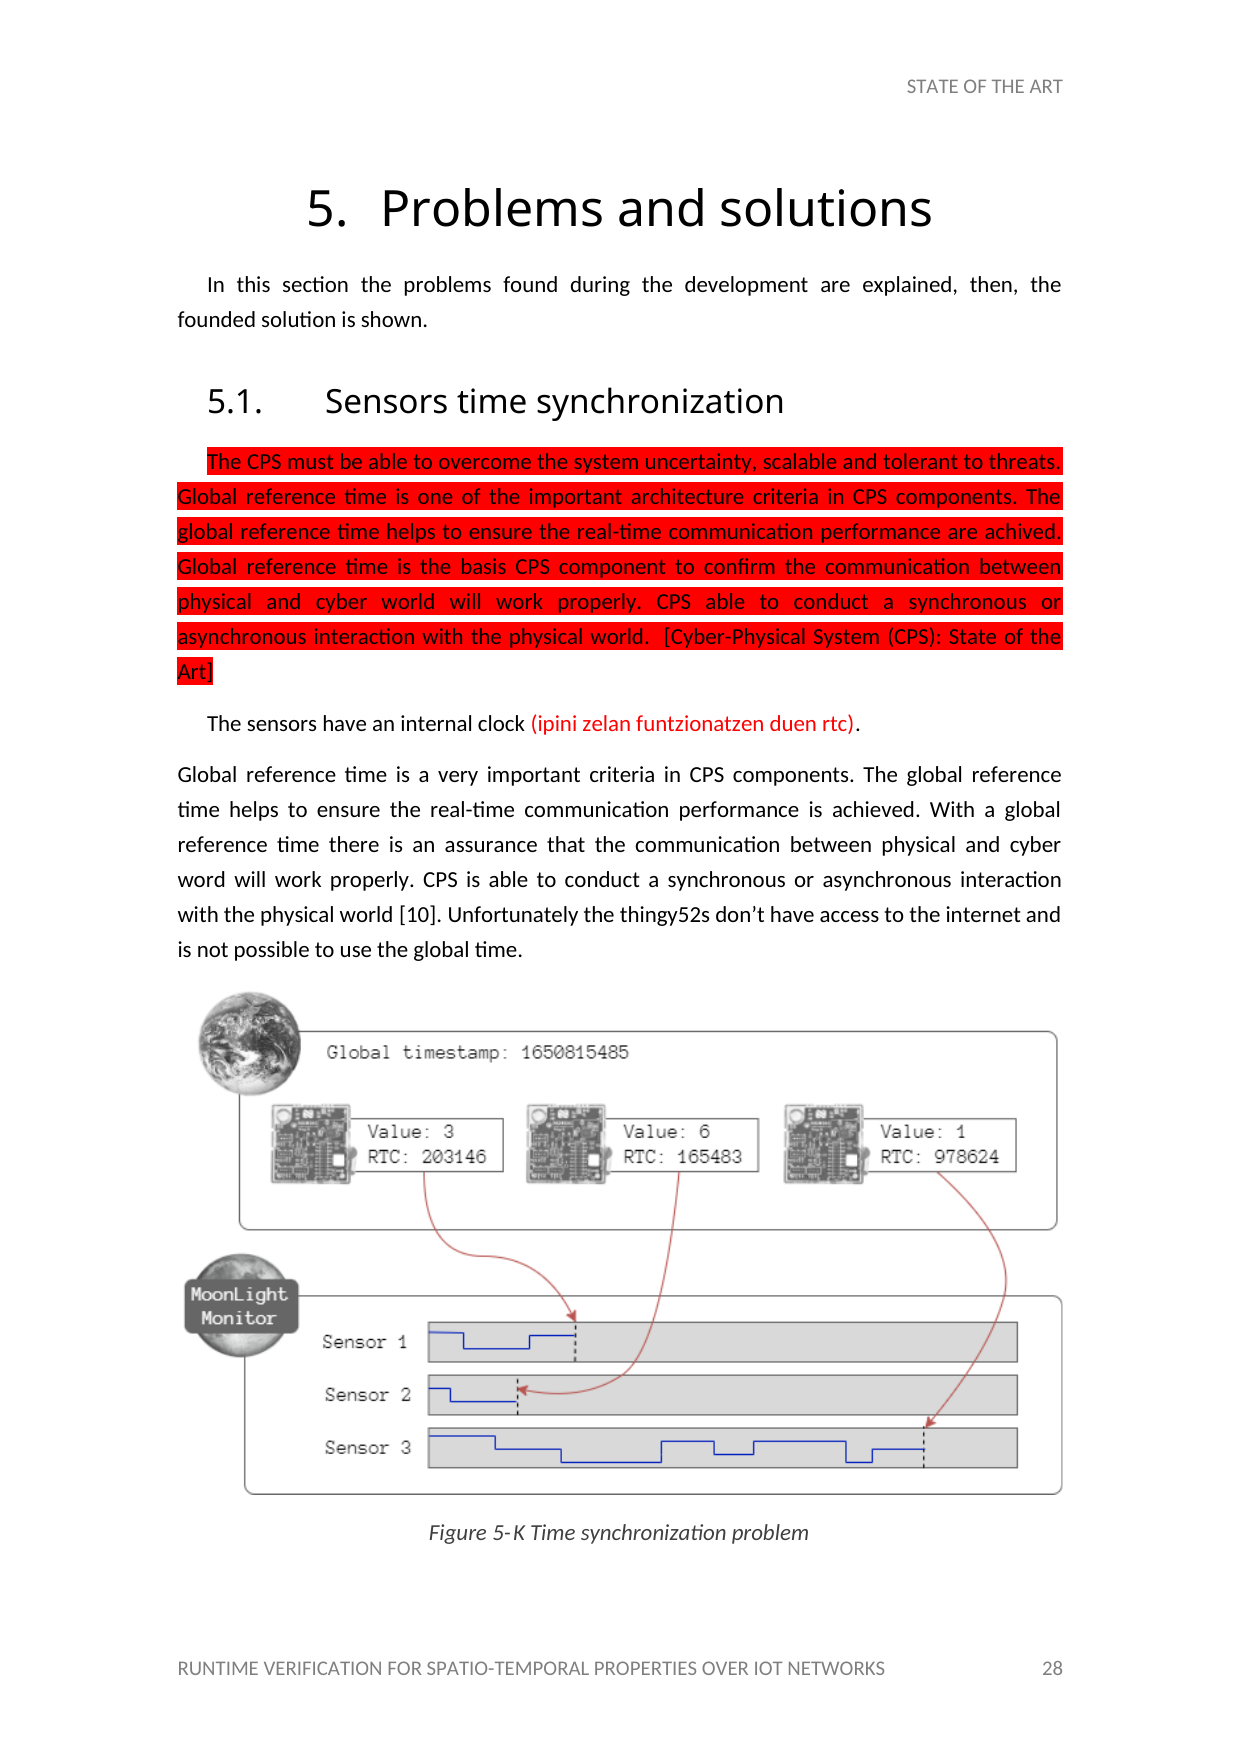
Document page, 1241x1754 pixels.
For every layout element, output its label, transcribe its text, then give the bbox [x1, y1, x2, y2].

text In this section the problems found during the development are explained, then, the founded solution is shown. [177, 270, 1063, 333]
subtitle Sensors time synchronization [207, 378, 1063, 423]
text Figure 5-A Time synchronization problem [177, 1518, 1063, 1546]
picture [177, 987, 1063, 1495]
text The sensors have an internal clock (ipini zelan funtzionatzen duen rtc). [177, 709, 1063, 737]
subtitle Problems and solutions [177, 173, 1063, 241]
text Global reference time is a very important criteria in CPS components. The global reference time helps to ensure the real-time communication performance is achieved. With a global reference time there is an assurance that the communication between physical and cyber word will work properly. CPS is able to conduct a synchronous or asynchronous interaction with the physical world. Unfortunately the thingy52s don’t have access to the internet and is not possible to use the global time. [177, 760, 1063, 963]
